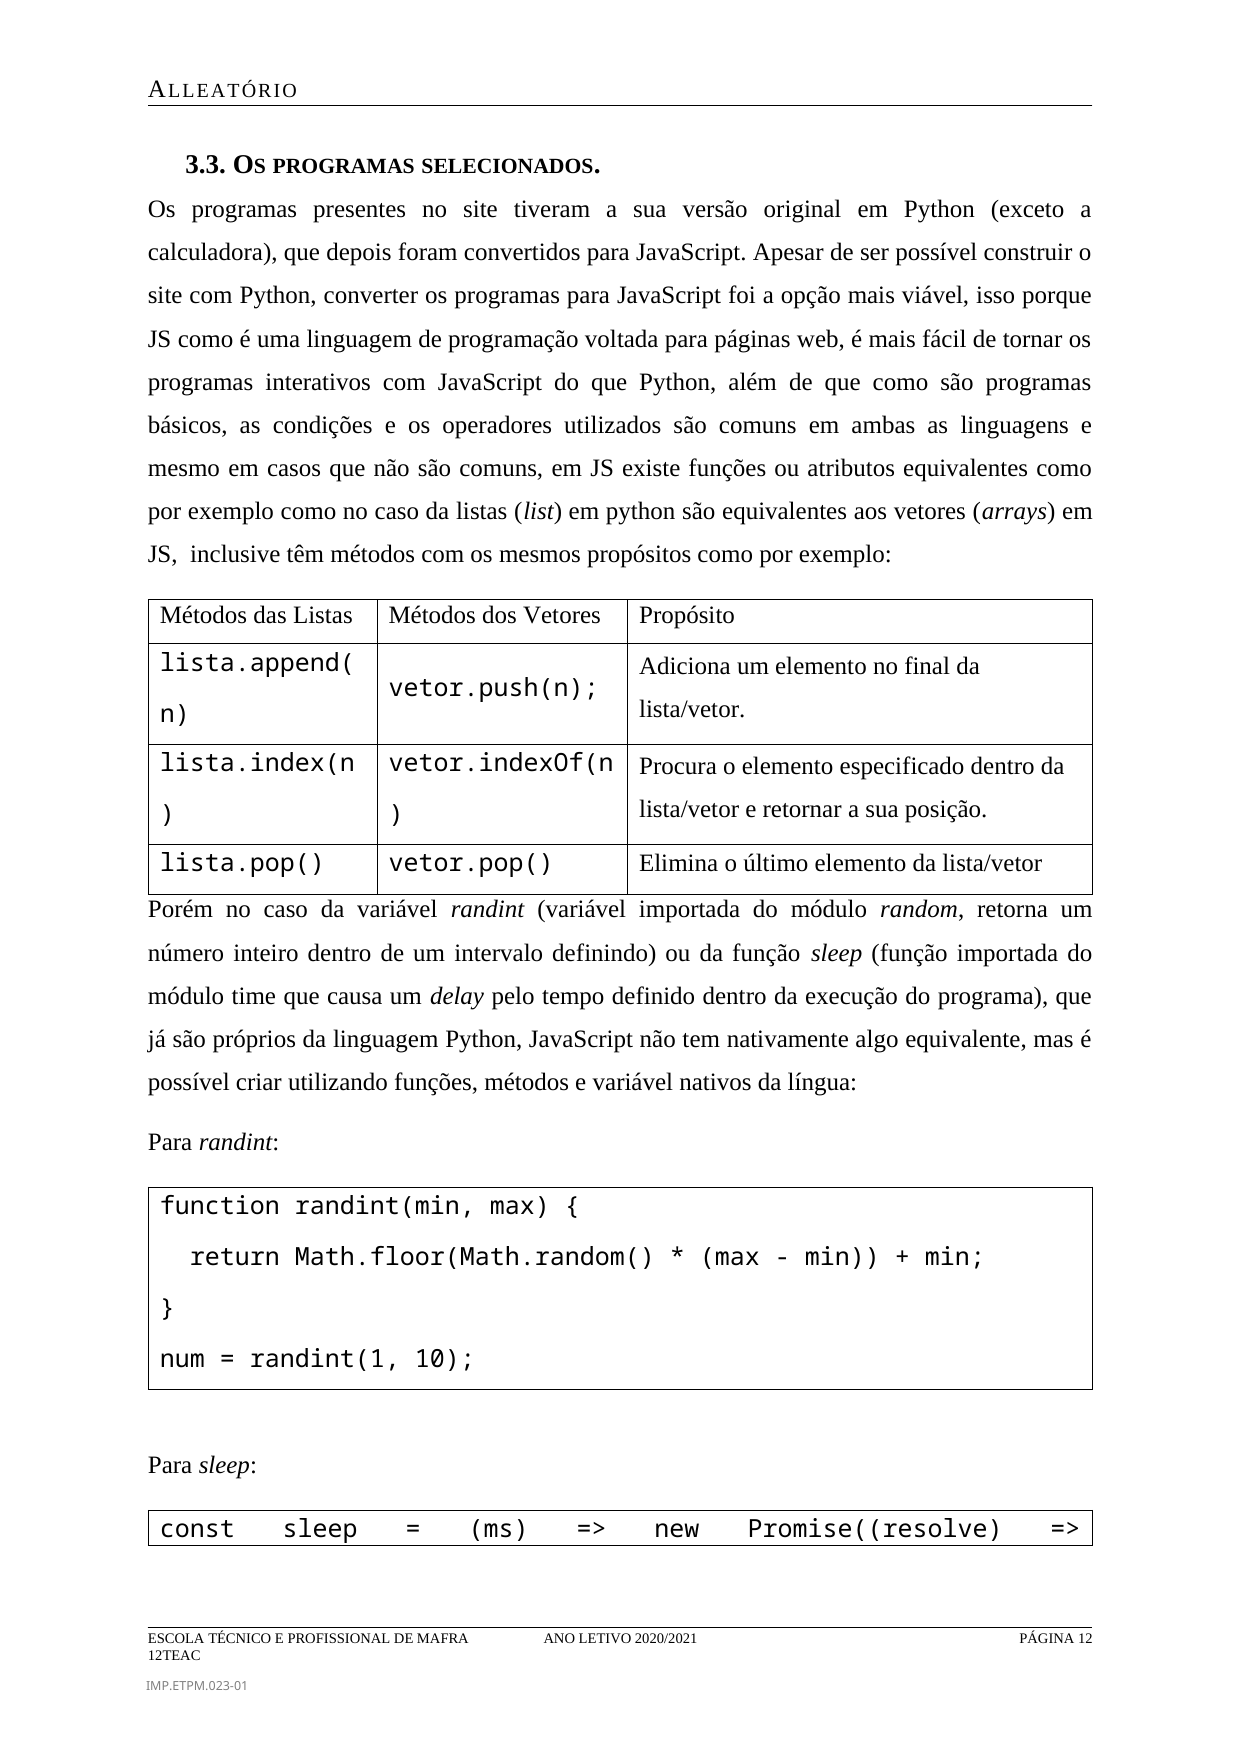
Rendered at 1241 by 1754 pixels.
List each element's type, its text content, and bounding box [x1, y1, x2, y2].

table_cell vetor.pop() [378, 845, 627, 893]
table_header Métodos dos Vetores [378, 600, 627, 643]
text Os programas presentes no site tiveram a sua versão original em Python (exceto a calculadora), que depois foram convertidos para JavaScript. Apesar de ser possível construir o site com Python, converter os programas para JavaScript foi a opção mais viável, isso porque JS como é uma linguagem de programação voltada para páginas web, é mais fácil de tornar os programas interativos com JavaScript do que Python, além de que como são programas básicos, as condições e os operadores utilizados são comuns em ambas as linguagens e mesmo em casos que não são comuns, em JS existe funções ou atributos equivalentes como por exemplo como no caso da listas (list) em python são equivalentes aos vetores (arrays) em JS, inclusive têm métodos com os mesmos propósitos como por exemplo: [148, 194, 1092, 568]
subtitle Os programas selecionados. [185, 148, 1092, 179]
table_cell lista.pop() [149, 845, 377, 893]
table_cell lista.append(n) [149, 644, 377, 744]
text Porém no caso da variável randint (variável importada do módulo random, retorna um número inteiro dentro de um intervalo definindo) ou da função sleep (função importada do módulo time que causa um delay pelo tempo definido dentro da execução do programa), que já são próprios da linguagem Python, JavaScript não tem nativamente algo equivalente, mas é possível criar utilizando funções, métodos e variável nativos da língua: [148, 895, 1092, 1096]
table_cell Procura o elemento especificado dentro da lista/vetor e retornar a sua posição. [628, 745, 1092, 844]
text Para randint: [148, 1127, 1092, 1156]
table_header Métodos das Listas [149, 600, 377, 643]
text Para sleep: [148, 1450, 1092, 1479]
table_header function randint(min, max) { return Math.floor(Math.random() * (max - min)) + min; } num = randint(1, 10); [149, 1188, 1092, 1389]
table_cell vetor.indexOf(n) [378, 745, 627, 844]
table_header Propósito [628, 600, 1092, 643]
table_cell lista.index(n) [149, 745, 377, 844]
table_cell Elimina o último elemento da lista/vetor [628, 845, 1092, 893]
table_cell vetor.push(n); [378, 644, 627, 744]
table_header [149, 1511, 1092, 1545]
table_cell Adiciona um elemento no final da lista/vetor. [628, 644, 1092, 744]
